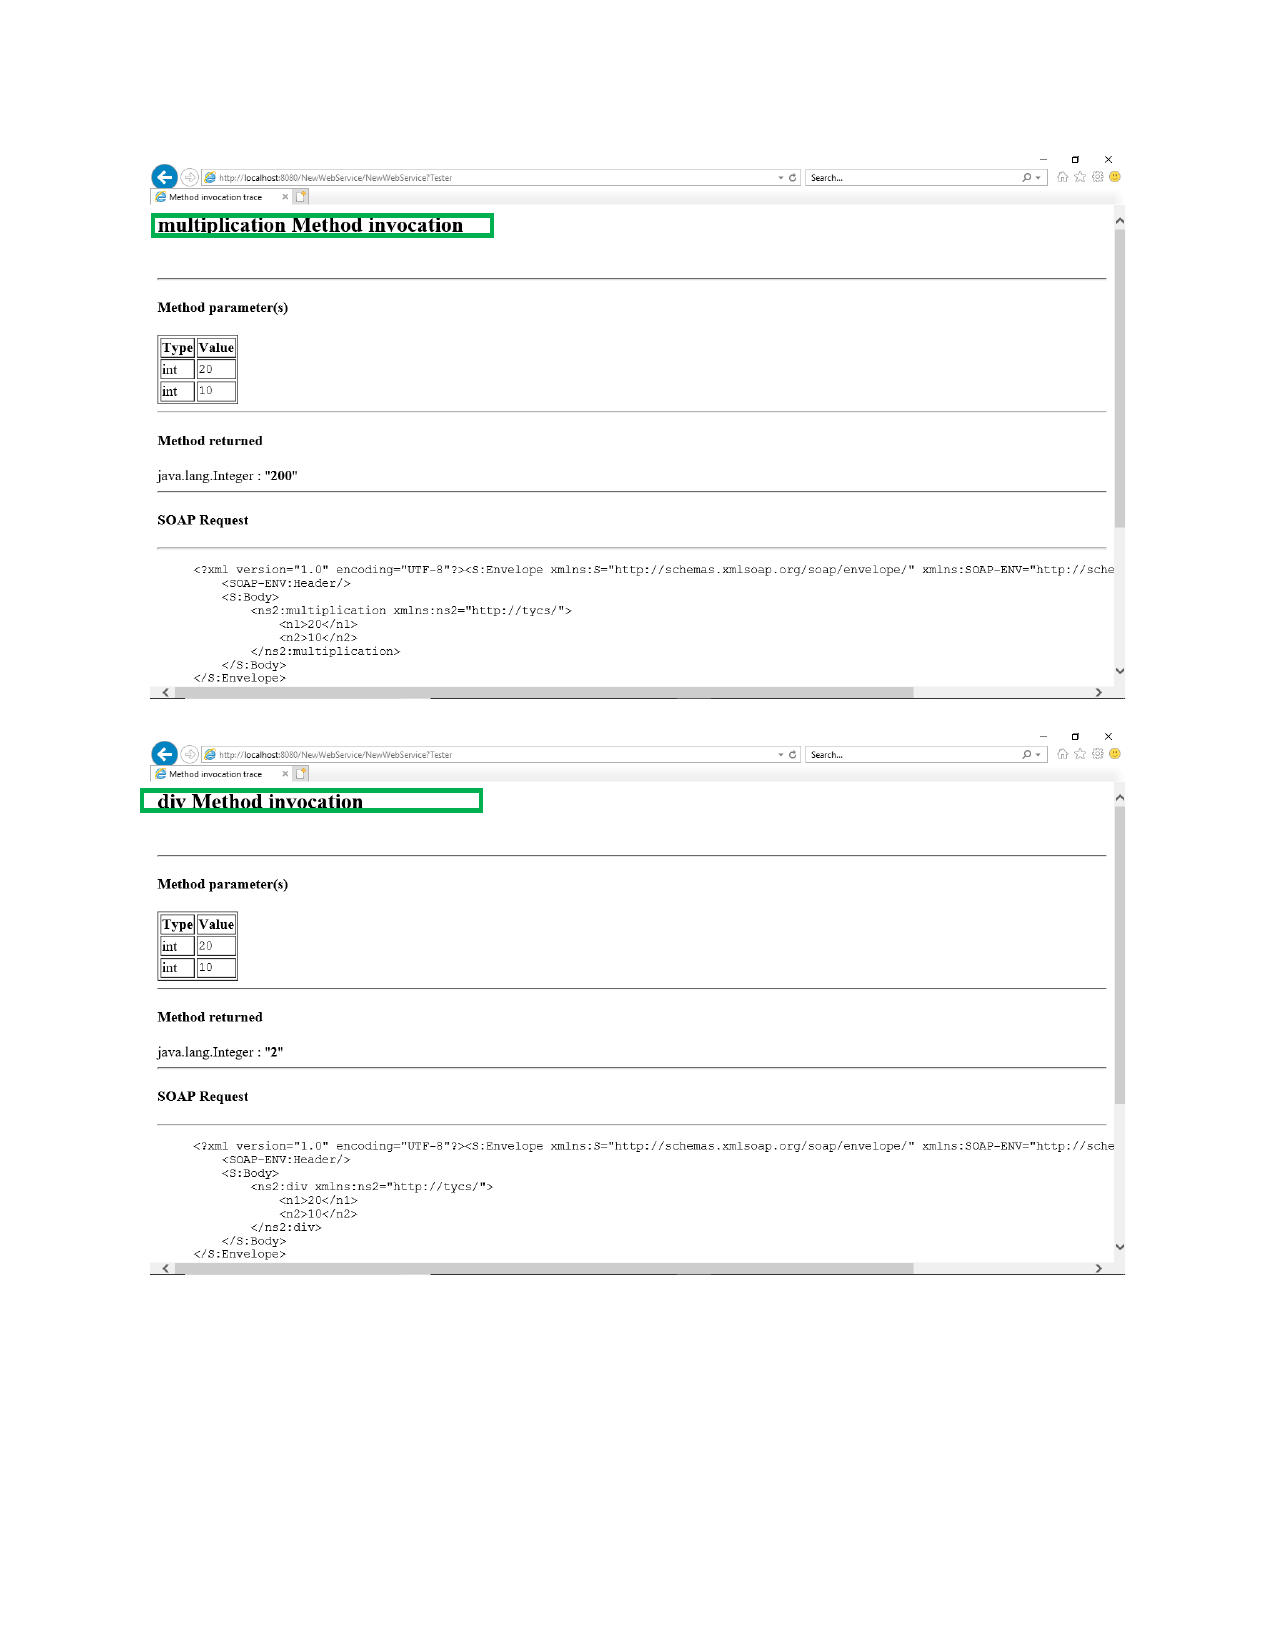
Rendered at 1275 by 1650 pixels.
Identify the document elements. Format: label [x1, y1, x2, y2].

picture [150, 150, 1125, 699]
picture [150, 726, 1125, 1275]
picture [150, 793, 479, 808]
